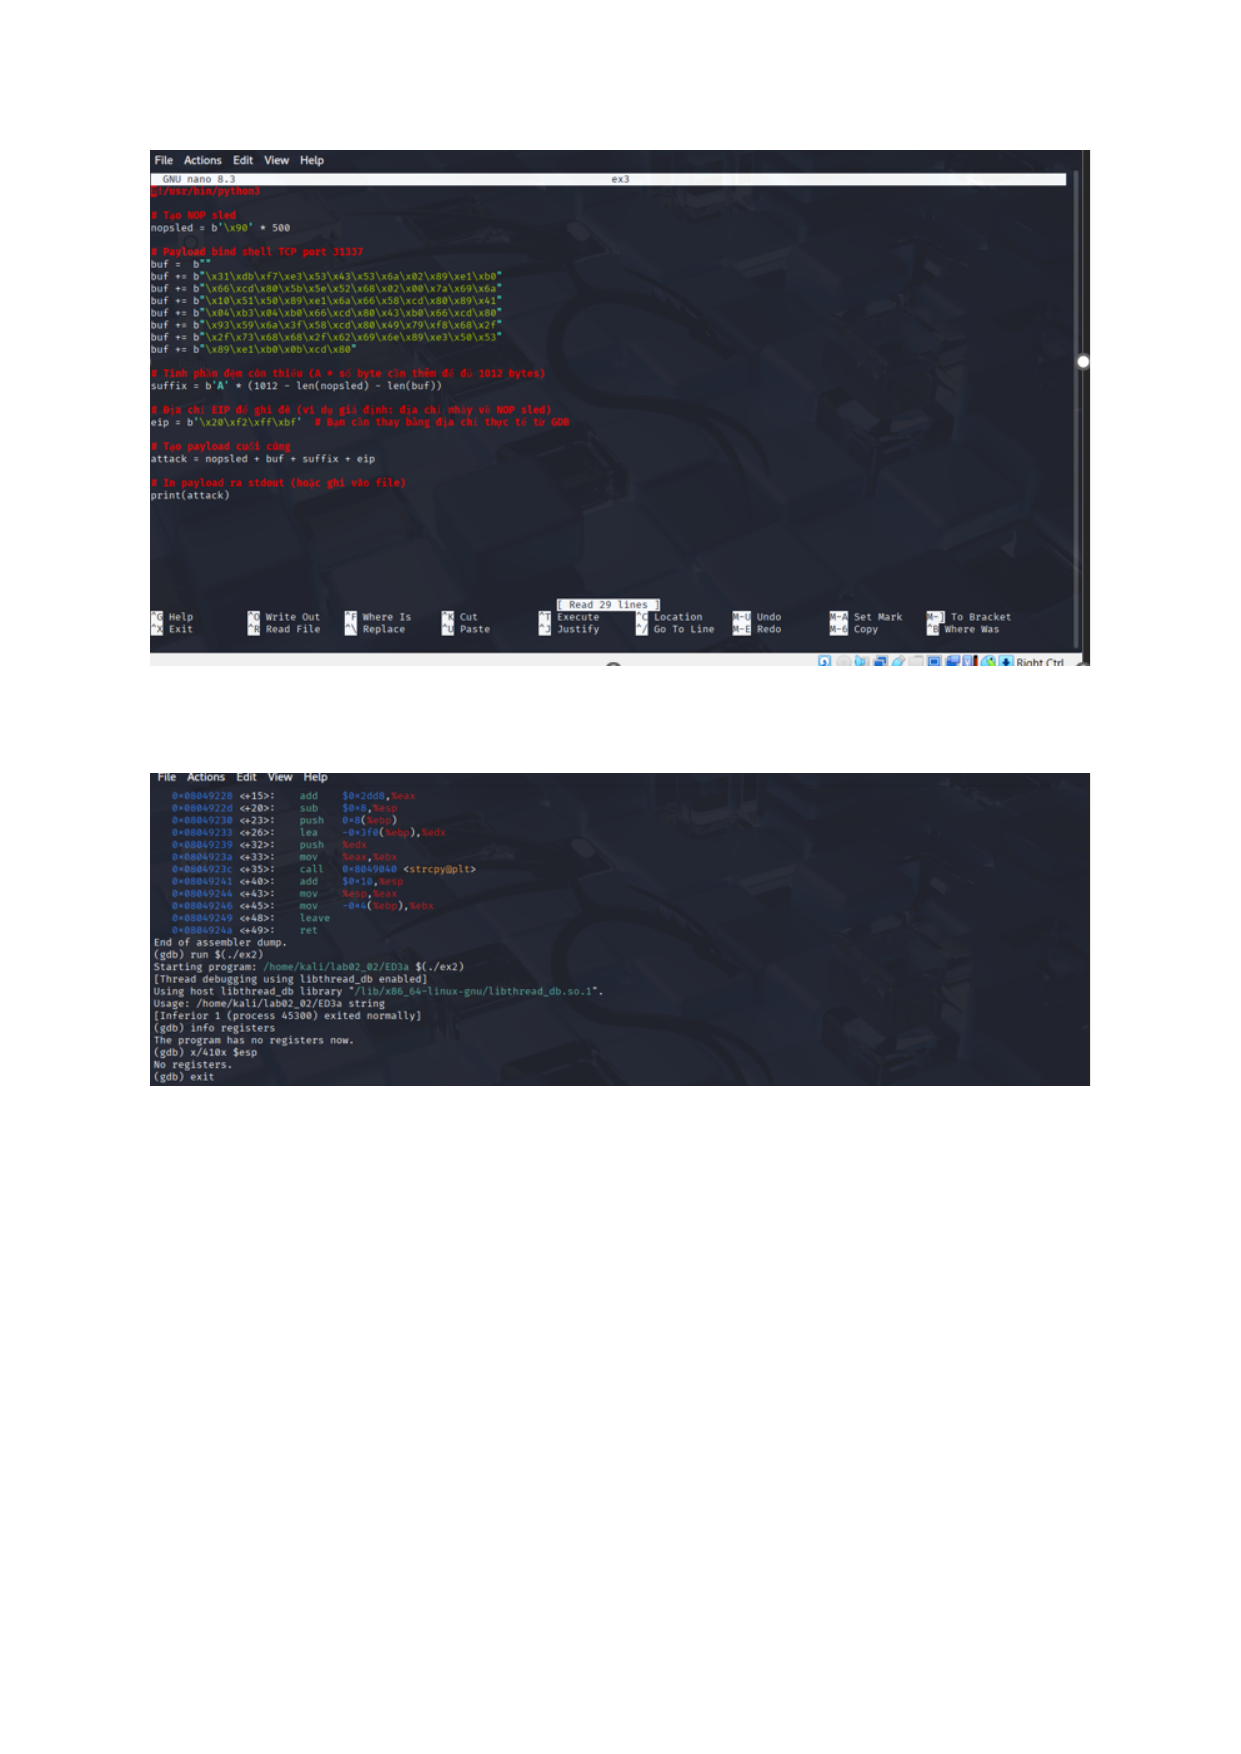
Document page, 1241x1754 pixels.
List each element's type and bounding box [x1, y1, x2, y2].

picture [150, 773, 1091, 1086]
picture [150, 150, 1091, 666]
